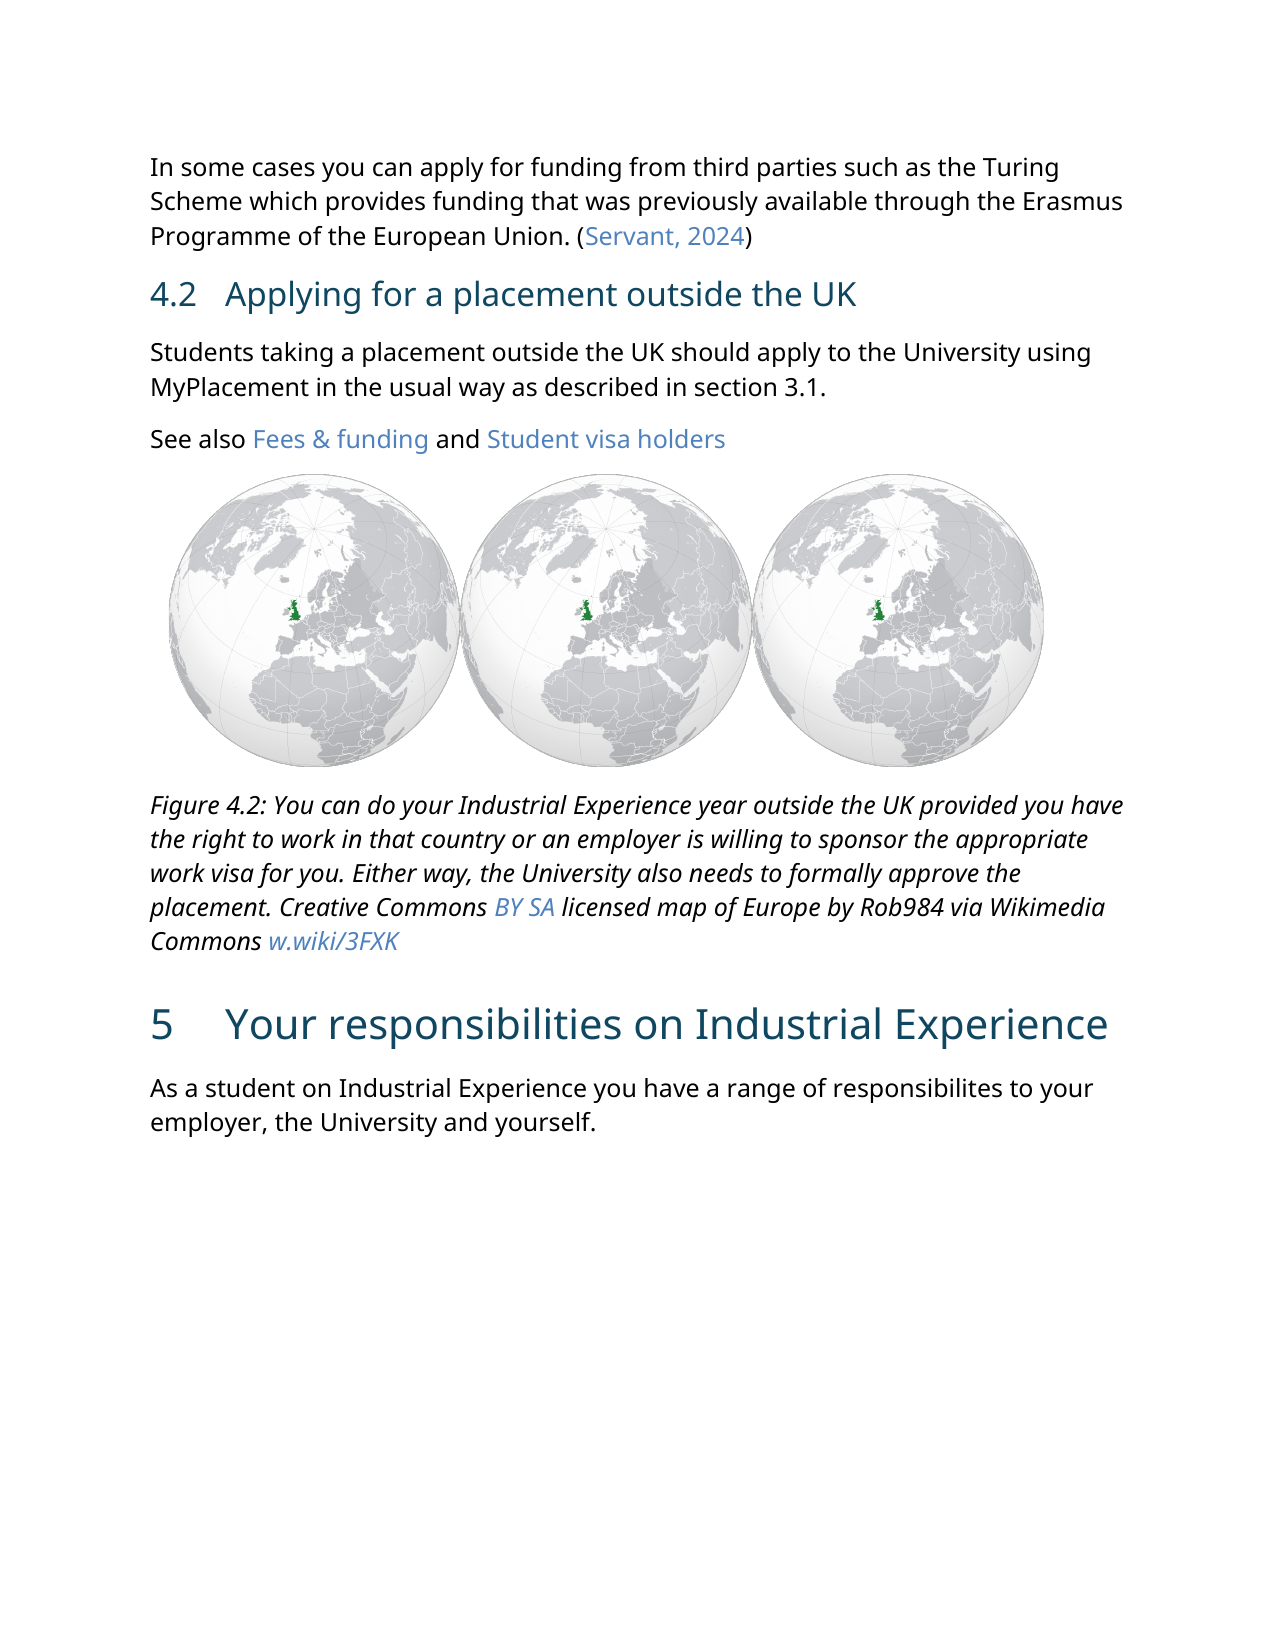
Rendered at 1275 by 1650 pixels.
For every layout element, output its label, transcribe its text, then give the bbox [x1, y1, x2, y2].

subtitle 4.2 Applying for a placement outside the UK [150, 271, 1125, 316]
picture [168, 474, 1044, 767]
text As a student on Industrial Experience you have a range of responsibilites to your employer, the University and yourself. [150, 1071, 1125, 1139]
subtitle 5 Your responsibilities on Industrial Experience [150, 995, 1125, 1052]
text Students taking a placement outside the UK should apply to the University using MyPlacement in the usual way as described in section 3.1. [150, 335, 1125, 403]
text In some cases you can apply for funding from third parties such as the Turing Scheme which provides funding that was previously available through the Erasmus Programme of the European Union. (Servant, 2024) [150, 150, 1125, 252]
text See also Fees & funding and Student visa holders [150, 422, 1125, 456]
text Figure 4.2: You can do your Industrial Experience year outside the UK provided you have the right to work in that country or an employer is willing to sponsor the appropriate work visa for you. Either way, the University also needs to formally approve the placement. Creative Commons BY SA licensed map of Europe by Rob984 via Wikimedia Commons w.wiki/3FXK [150, 787, 1125, 958]
